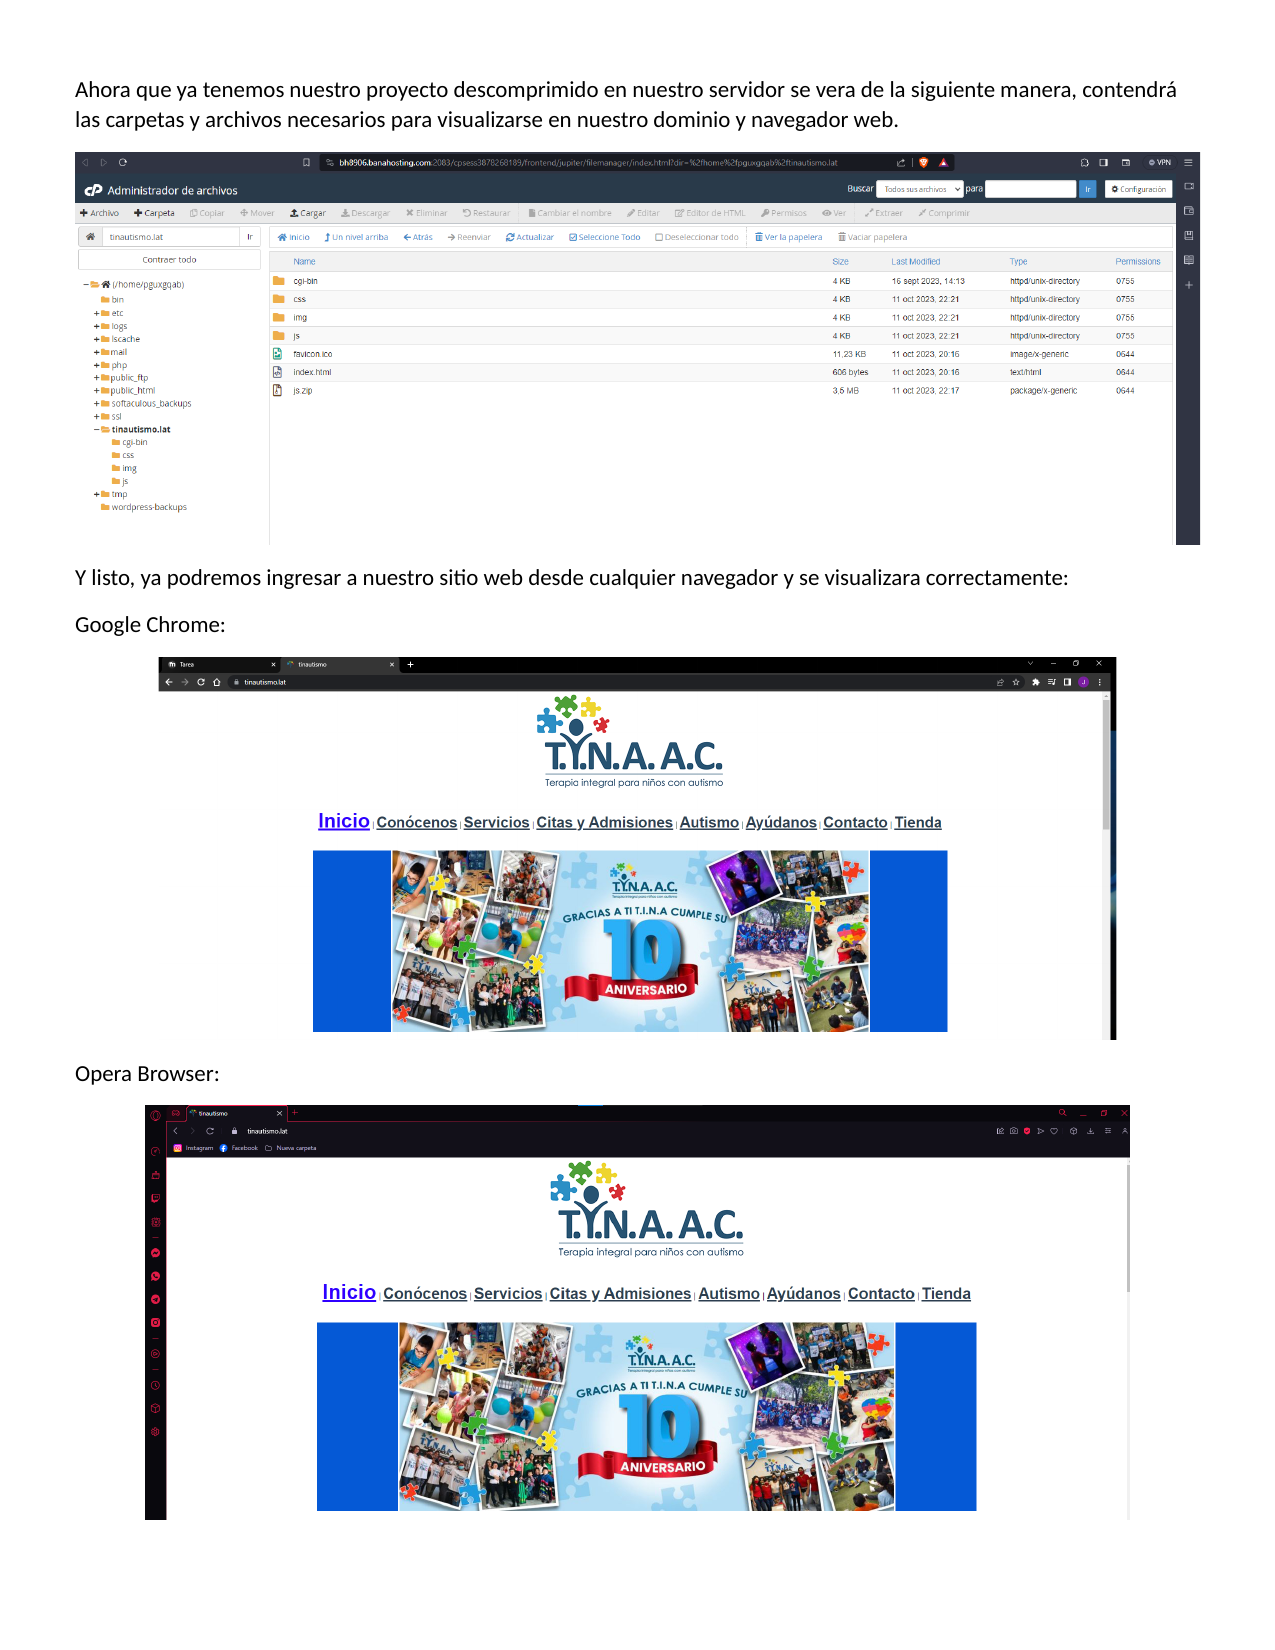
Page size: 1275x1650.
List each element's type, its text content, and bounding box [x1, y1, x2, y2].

text Y listo, ya podremos ingresar a nuestro sitio web desde cualquier navegador y se visualizara correctamente: [75, 563, 1200, 591]
text Opera Browser: [75, 1059, 1200, 1087]
text Google Chrome: [75, 610, 1200, 638]
picture [75, 152, 1200, 545]
text Ahora que ya tenemos nuestro proyecto descomprimido en nuestro servidor se vera de la siguiente manera, contendrá las carpetas y archivos necesarios para visualizarse en nuestro dominio y navegador web. [75, 75, 1200, 133]
picture [145, 1105, 1130, 1520]
picture [158, 657, 1117, 1040]
